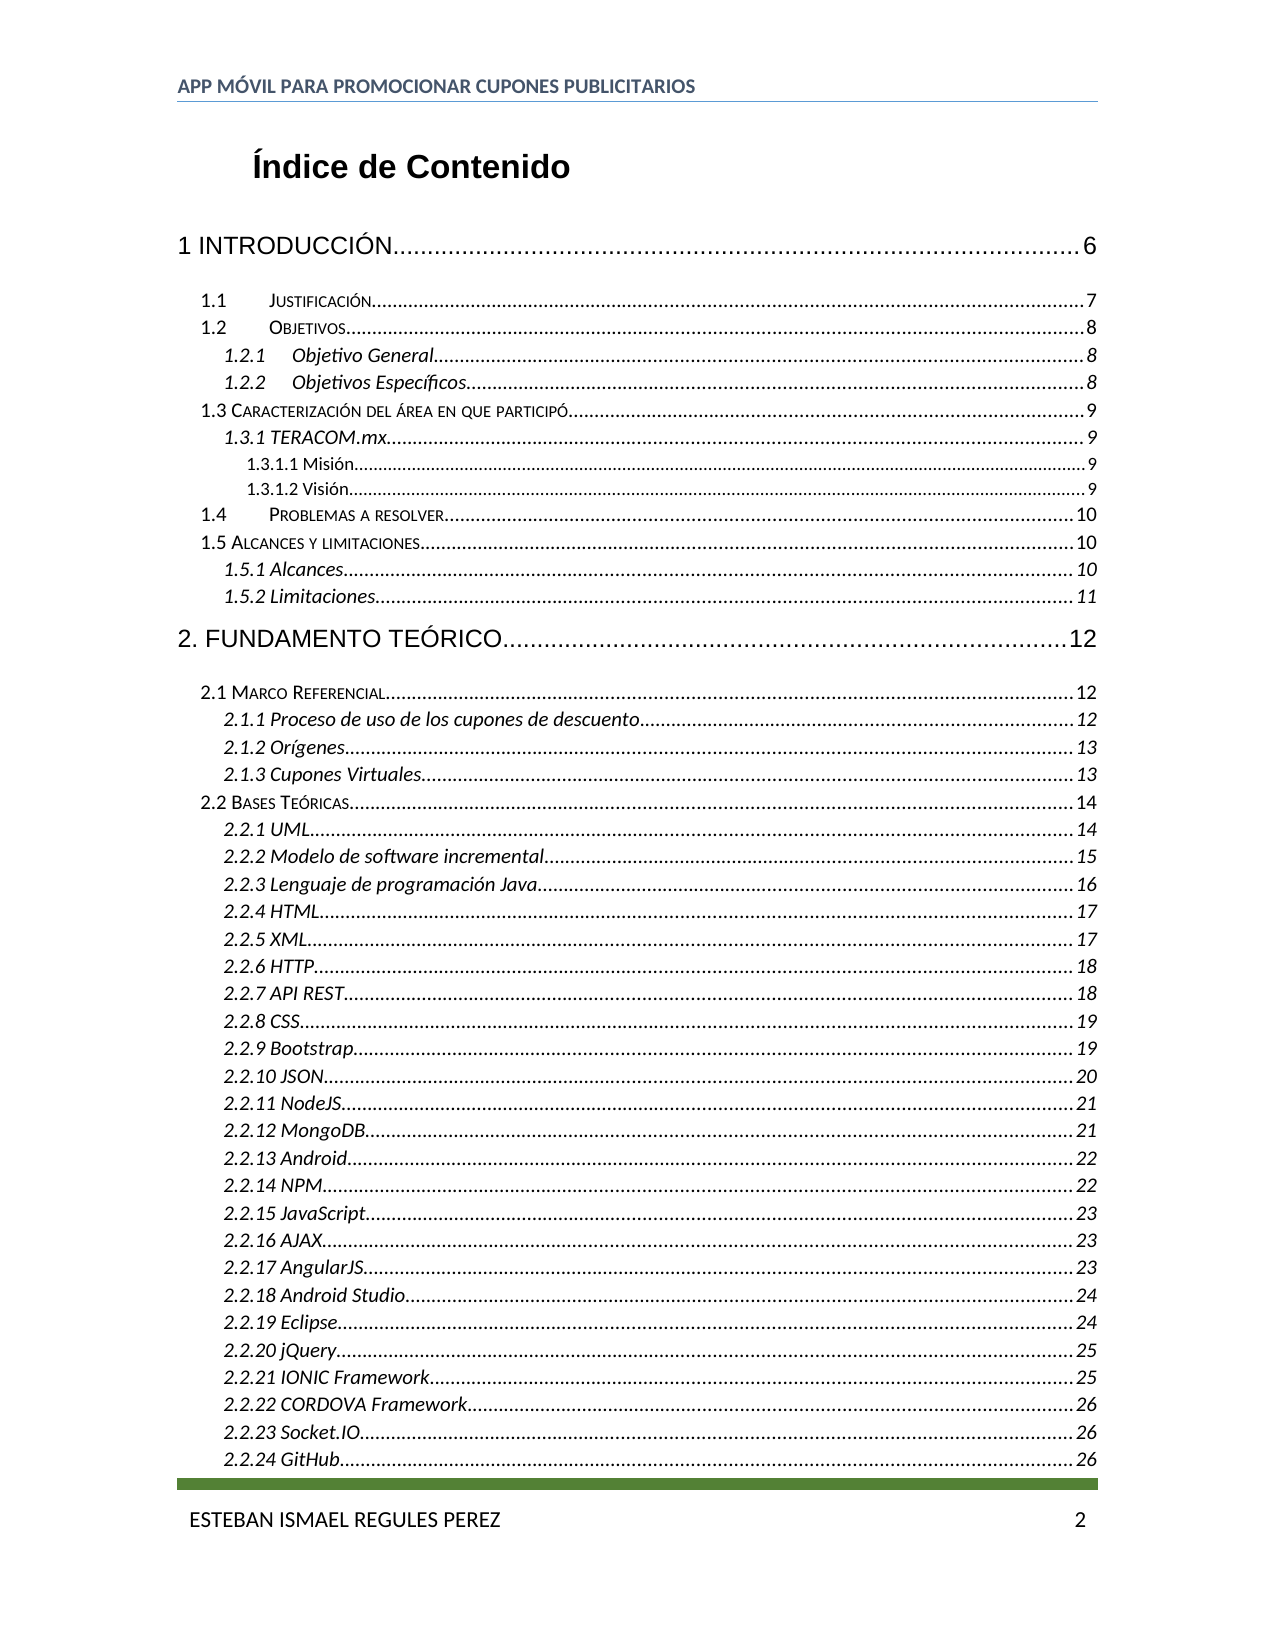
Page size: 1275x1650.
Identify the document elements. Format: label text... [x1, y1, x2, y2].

text 2. Fundamento teórico 12 [177, 624, 1098, 652]
text 2.2.22 CORDOVA Framework 26 [223, 1392, 1098, 1417]
text 2.2.23 Socket.IO 26 [223, 1419, 1098, 1444]
list Índice de Contenido [252, 148, 1098, 186]
text 2.2.9 Bootstrap 19 [223, 1035, 1098, 1061]
text 1.5 Alcances y limitaciones 10 [200, 529, 1098, 554]
text 2.2.7 API REST 18 [223, 981, 1098, 1006]
text 1.2.1 Objetivo General 8 [223, 342, 1098, 367]
text 1.5.1 Alcances 10 [223, 556, 1098, 582]
text 1.2 Objetivos 8 [200, 314, 1098, 340]
text 1.3 Caracterización del área en que participó 9 [200, 397, 1098, 423]
text 2.2.4 HTML 17 [223, 898, 1098, 924]
text 2.1.1 Proceso de uso de los cupones de descuento 12 [223, 707, 1098, 732]
text 2.2.19 Eclipse 24 [223, 1309, 1098, 1335]
text 1 Introducción 6 [177, 231, 1098, 260]
text 2.2.16 AJAX 23 [223, 1227, 1098, 1253]
text 2.2.10 JSON 20 [223, 1063, 1098, 1088]
text 2.2.13 Android 22 [223, 1145, 1098, 1170]
text 2.2.2 Modelo de software incremental 15 [223, 844, 1098, 869]
text 1.5.2 Limitaciones 11 [223, 584, 1098, 609]
text 2.2.5 XML 17 [223, 926, 1098, 951]
text 1.2.2 Objetivos Específicos 8 [223, 369, 1098, 395]
text 2.1.3 Cupones Virtuales 13 [223, 761, 1098, 787]
text 1.3.1.2 Visión 9 [246, 477, 1098, 499]
text 2.2.17 AngularJS 23 [223, 1254, 1098, 1280]
text 2.2 Bases Teóricas 14 [200, 789, 1098, 814]
text 2.2.11 NodeJS 21 [223, 1090, 1098, 1116]
text 2.2.12 MongoDB 21 [223, 1118, 1098, 1143]
text 1.3.1.1 Misión 9 [246, 452, 1098, 475]
text 1.1 Justificación 7 [200, 287, 1098, 312]
text 1.4 Problemas a resolver 10 [200, 501, 1098, 527]
text 2.2.20 jQuery 25 [223, 1337, 1098, 1362]
text 2.2.8 CSS 19 [223, 1008, 1098, 1033]
text 2.2.3 Lenguaje de programación Java 16 [223, 871, 1098, 896]
text 2.2.24 GitHub 26 [223, 1446, 1098, 1472]
text 2.2.18 Android Studio 24 [223, 1282, 1098, 1307]
text 2.2.14 NPM 22 [223, 1172, 1098, 1198]
text 1.3.1 TERACOM.mx 9 [223, 424, 1098, 450]
text 2.2.1 UML 14 [223, 816, 1098, 842]
text 2.2.15 JavaScript 23 [223, 1200, 1098, 1225]
text 2.2.6 HTTP 18 [223, 953, 1098, 979]
text 2.1.2 Orígenes 13 [223, 734, 1098, 759]
text 2.1 Marco Referencial 12 [200, 679, 1098, 705]
text 2.2.21 IONIC Framework 25 [223, 1364, 1098, 1389]
